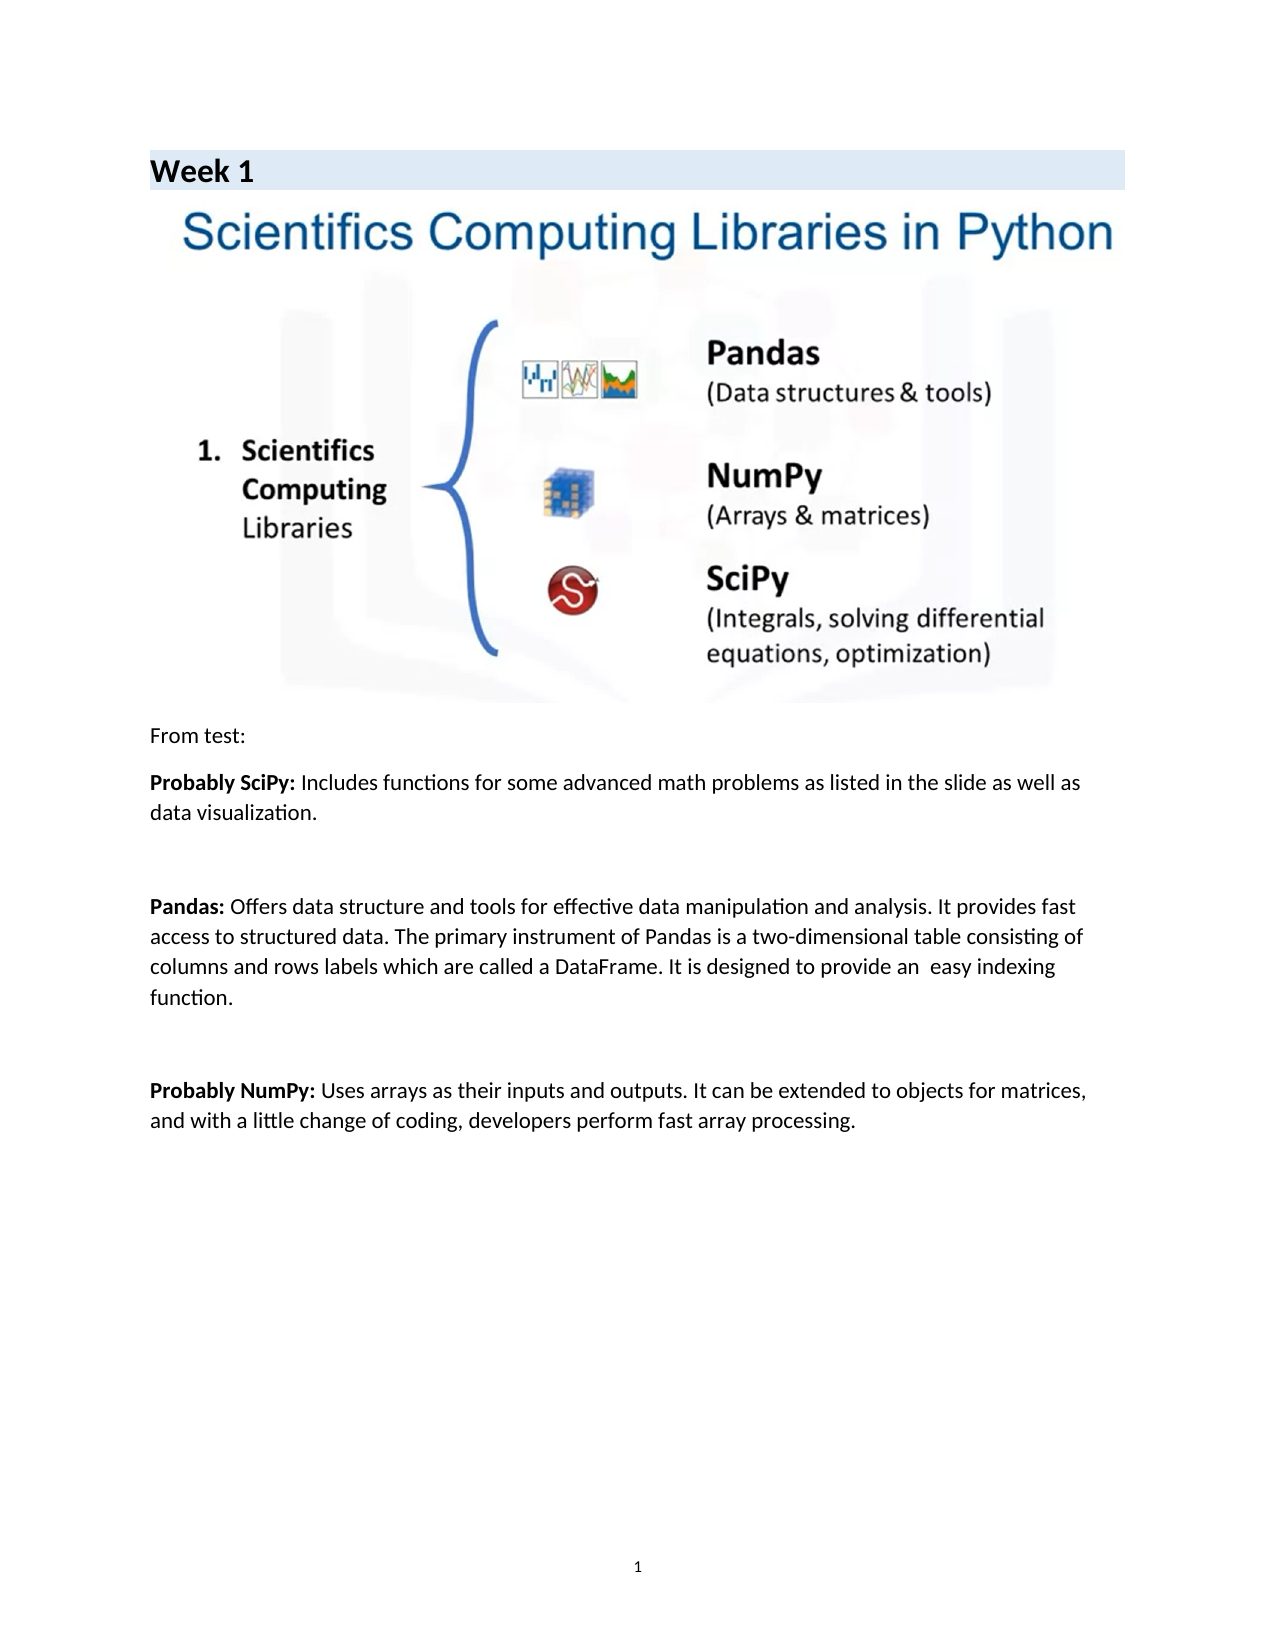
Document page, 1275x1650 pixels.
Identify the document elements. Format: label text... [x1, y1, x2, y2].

picture [150, 190, 1125, 703]
text Probably NumPy: Uses arrays as their inputs and outputs. It can be extended to objects for matrices, and with a little change of coding, developers perform fast array processing. [150, 1076, 1125, 1135]
text Pandas: Offers data structure and tools for effective data manipulation and analysis. It provides fast access to structured data. The primary instrument of Pandas is a two-dimensional table consisting of columns and rows labels which are called a DataFrame. It is designed to provide an easy indexing function. [150, 892, 1125, 1011]
text Probably SciPy: Includes functions for some advanced math problems as listed in the slide as well as data visualization. [150, 768, 1125, 826]
text From test: [150, 721, 1125, 749]
text Week 1 [150, 150, 1125, 190]
